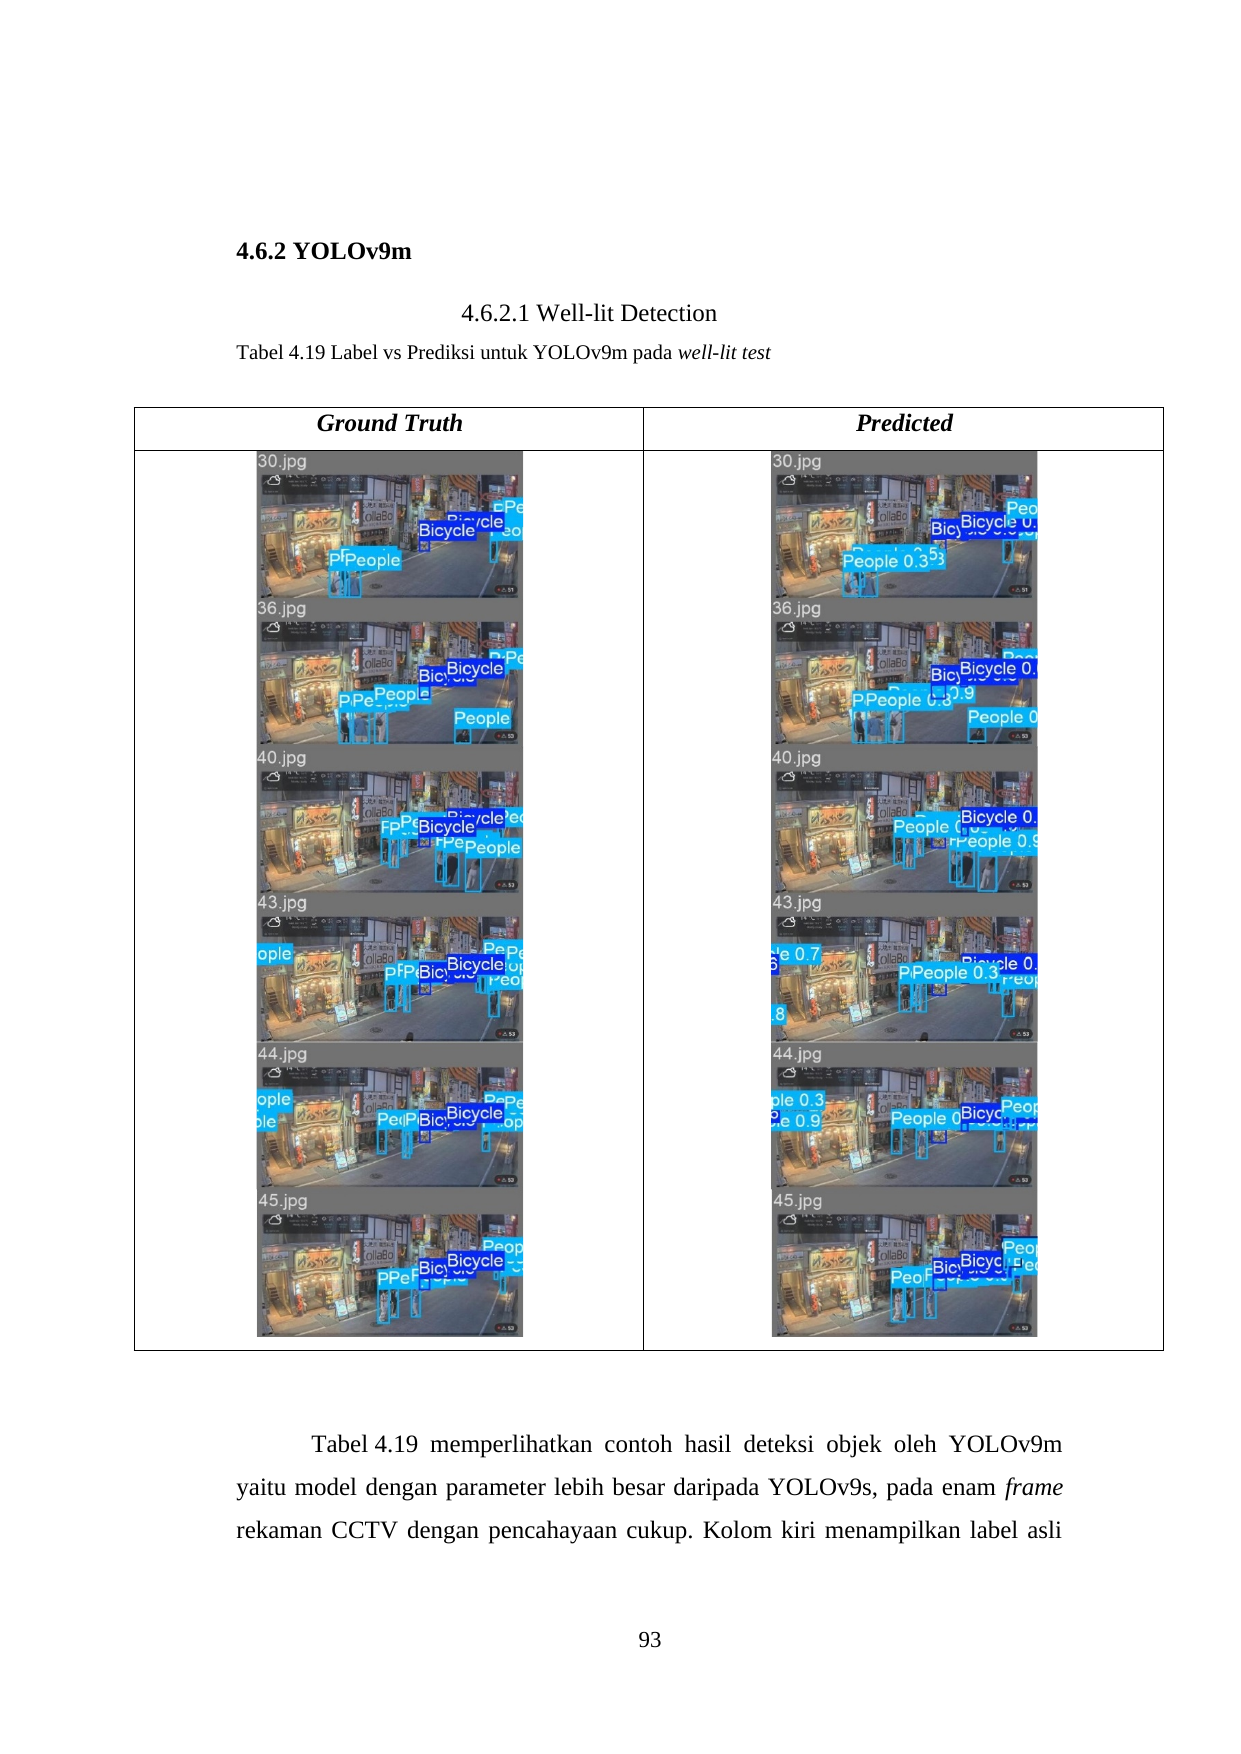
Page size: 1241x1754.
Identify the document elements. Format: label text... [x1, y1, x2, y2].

subtitle 4.6.2.1 Well-lit Detection [386, 298, 1063, 327]
table_cell [135, 451, 643, 1350]
subtitle 4.6.2 YOLOv9m [236, 236, 1063, 265]
picture [796, 1110, 806, 1127]
text Tabel 4.19 Label vs Prediksi untuk YOLOv9m pada well-lit test [236, 340, 1063, 364]
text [236, 1429, 1063, 1544]
table_header Predicted [644, 408, 1163, 450]
table_header Ground Truth [135, 408, 643, 450]
picture [771, 451, 1038, 1337]
picture [1018, 834, 1027, 847]
picture [1033, 835, 1038, 847]
picture [256, 451, 524, 1337]
picture [513, 1268, 524, 1272]
table_cell [644, 451, 1163, 1350]
